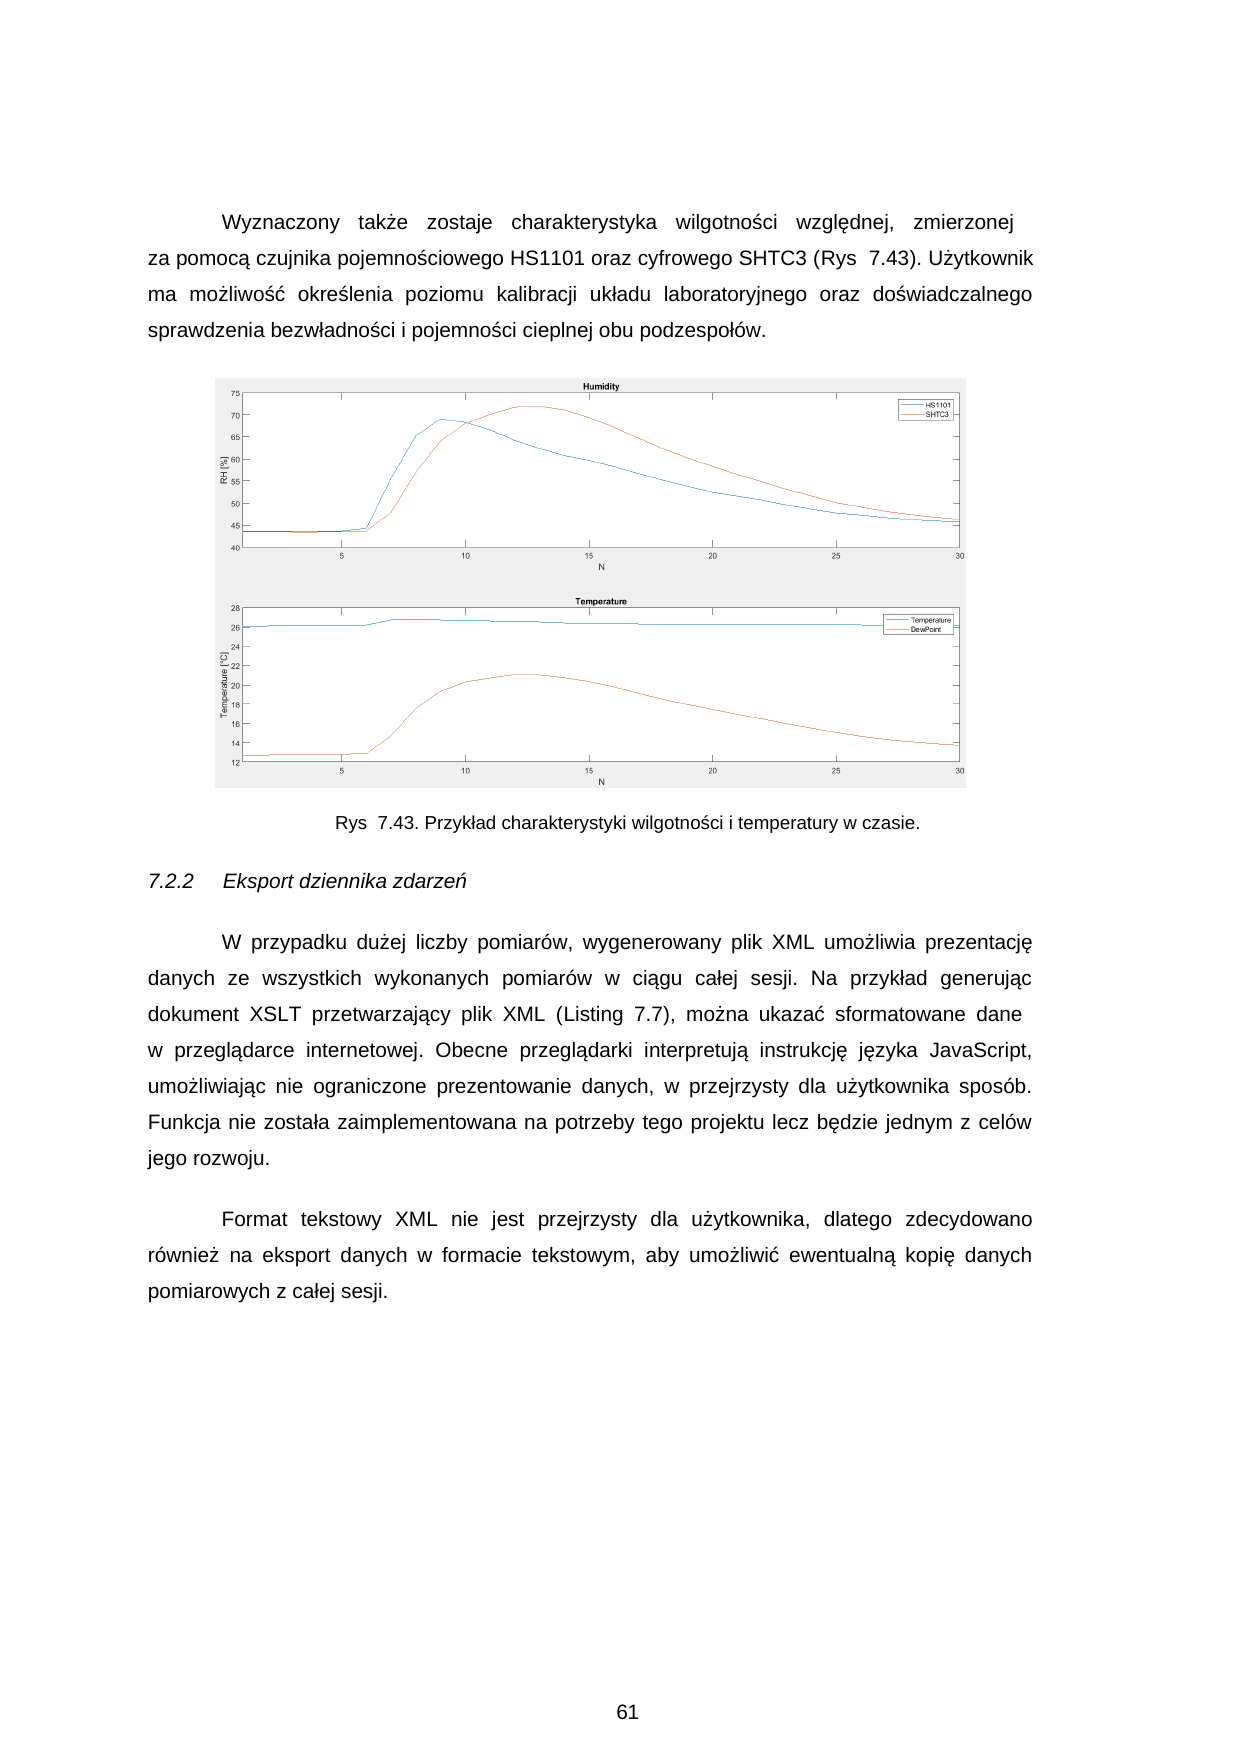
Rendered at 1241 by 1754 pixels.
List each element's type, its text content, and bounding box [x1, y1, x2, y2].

text Format tekstowy XML nie jest przejrzysty dla użytkownika, dlatego zdecydowano również na eksport danych w formacie tekstowym, aby umożliwić ewentualną kopię danych pomiarowych z całej sesji. [148, 1207, 1033, 1302]
picture [215, 378, 967, 788]
subtitle Eksport dziennika zdarzeń [148, 869, 1033, 893]
